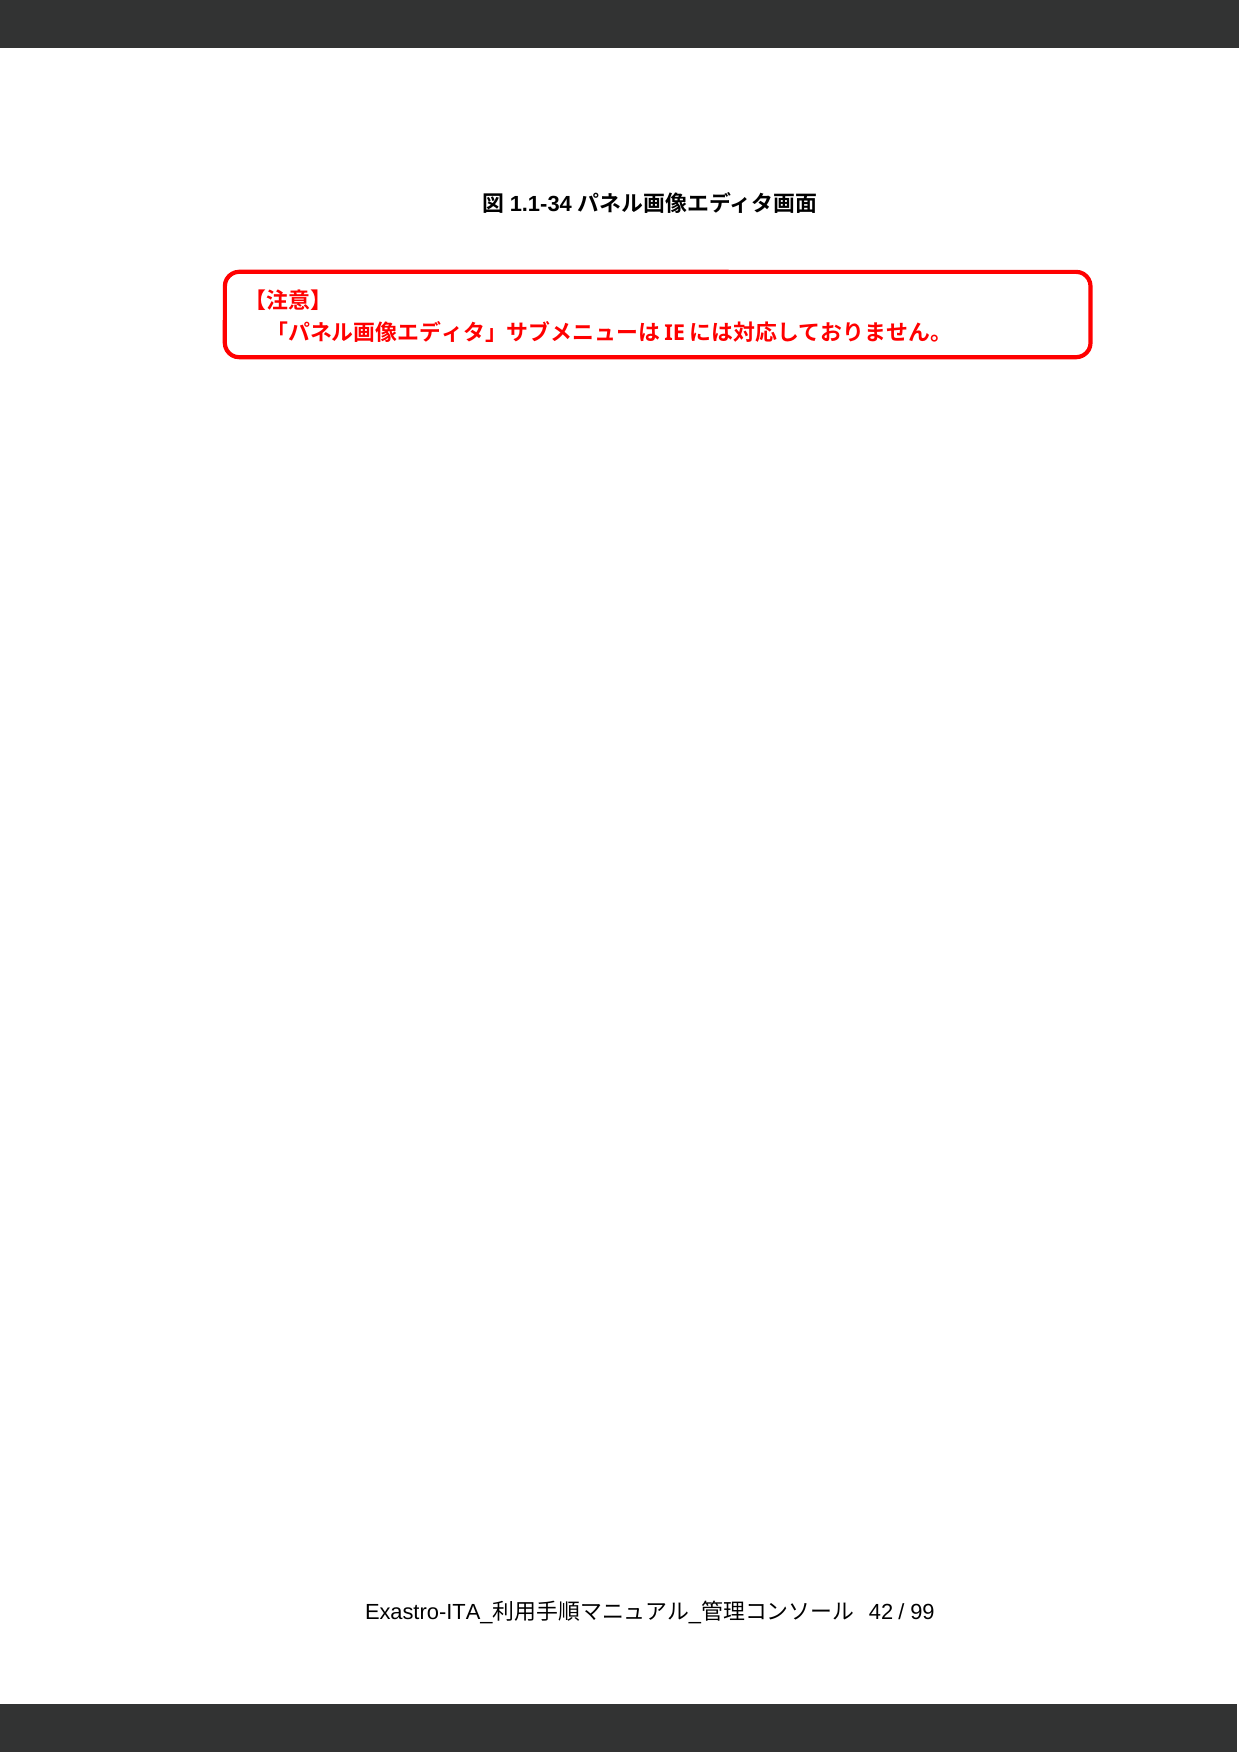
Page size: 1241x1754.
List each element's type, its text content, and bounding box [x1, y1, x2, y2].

text 図 1.1-34 パネル画像エディタ画面 [148, 172, 1152, 231]
picture [0, 0, 1239, 48]
picture [0, 1704, 1237, 1752]
